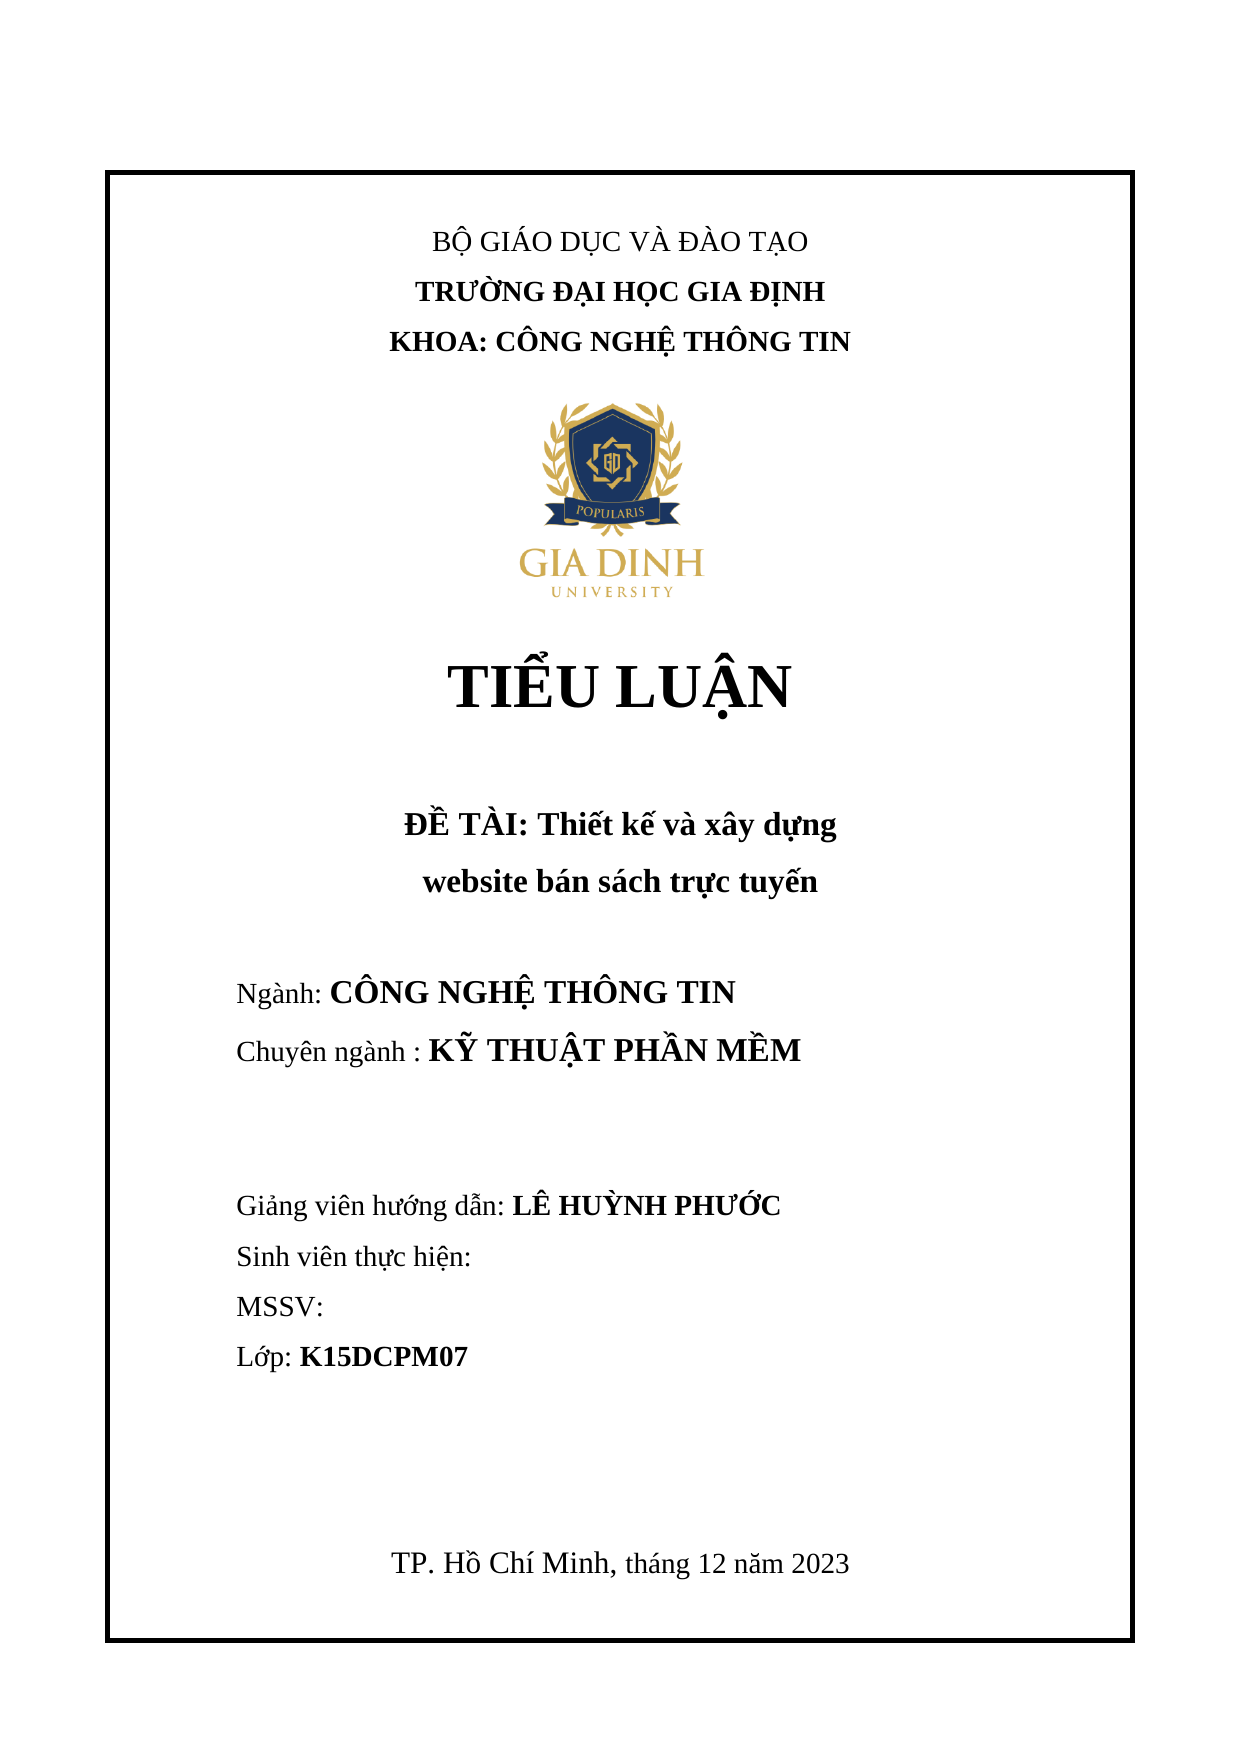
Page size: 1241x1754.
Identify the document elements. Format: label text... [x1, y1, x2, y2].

picture [488, 377, 738, 634]
text MSSV: [236, 1289, 1004, 1323]
text Giảng viên hướng dẫn: LÊ HUỲNH PHƯỚC [236, 1188, 1004, 1222]
text KHOA: CÔNG NGHỆ THÔNG TIN [236, 324, 1004, 358]
text website bán sách trực tuyến [236, 861, 1004, 900]
text Lớp: K15DCPM07 [236, 1339, 1004, 1373]
text ĐỀ TÀI: Thiết kế và xây dựng [236, 804, 1004, 842]
text TRƯỜNG ĐẠI HỌC GIA ĐỊNH [236, 274, 1004, 308]
text Chuyên ngành : KỸ THUẬT PHẦN MỀM [236, 1030, 1004, 1069]
text TIỂU LUẬN [118, 649, 1122, 721]
text TP. Hồ Chí Minh, tháng 12 năm 2023 [237, 1544, 1003, 1580]
text Sinh viên thực hiện: [236, 1239, 1004, 1272]
text Ngành: CÔNG NGHỆ THÔNG TIN [236, 973, 1004, 1011]
text BỘ GIÁO DỤC VÀ ĐÀO TẠO [236, 224, 1004, 257]
